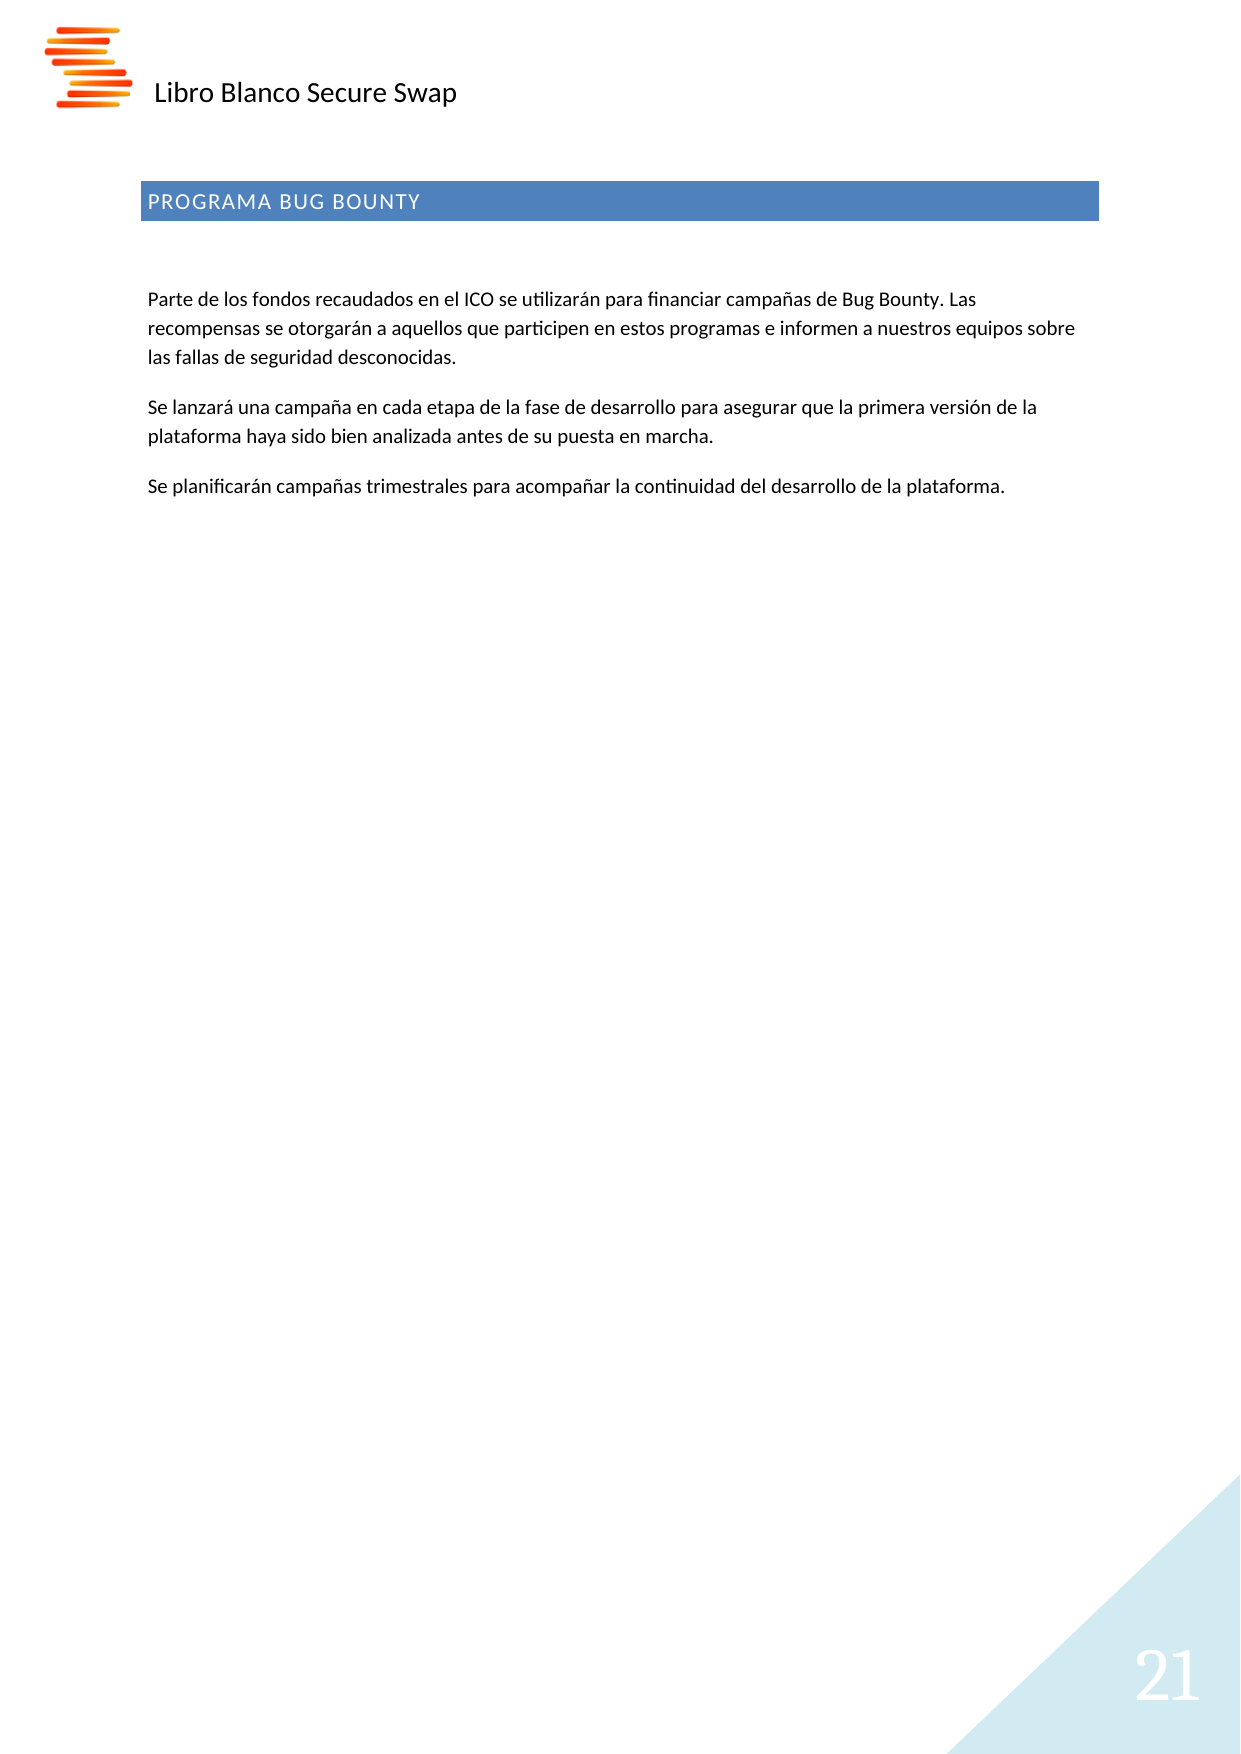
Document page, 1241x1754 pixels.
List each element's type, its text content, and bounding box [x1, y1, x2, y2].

picture [44, 26, 133, 109]
text Se lanzará una campaña en cada etapa de la fase de desarrollo para asegurar que la primera versión de la plataforma haya sido bien analizada antes de su puesta en marcha. [148, 394, 1092, 449]
subtitle PROGRAMA BUG BOUNTY [148, 187, 1092, 215]
text Parte de los fondos recaudados en el ICO se utilizarán para financiar campañas de Bug Bounty. Las recompensas se otorgarán a aquellos que participen en estos programas e informen a nuestros equipos sobre las fallas de seguridad desconocidas. [148, 286, 1092, 370]
text Se planificarán campañas trimestrales para acompañar la continuidad del desarrollo de la plataforma. [148, 473, 1092, 499]
